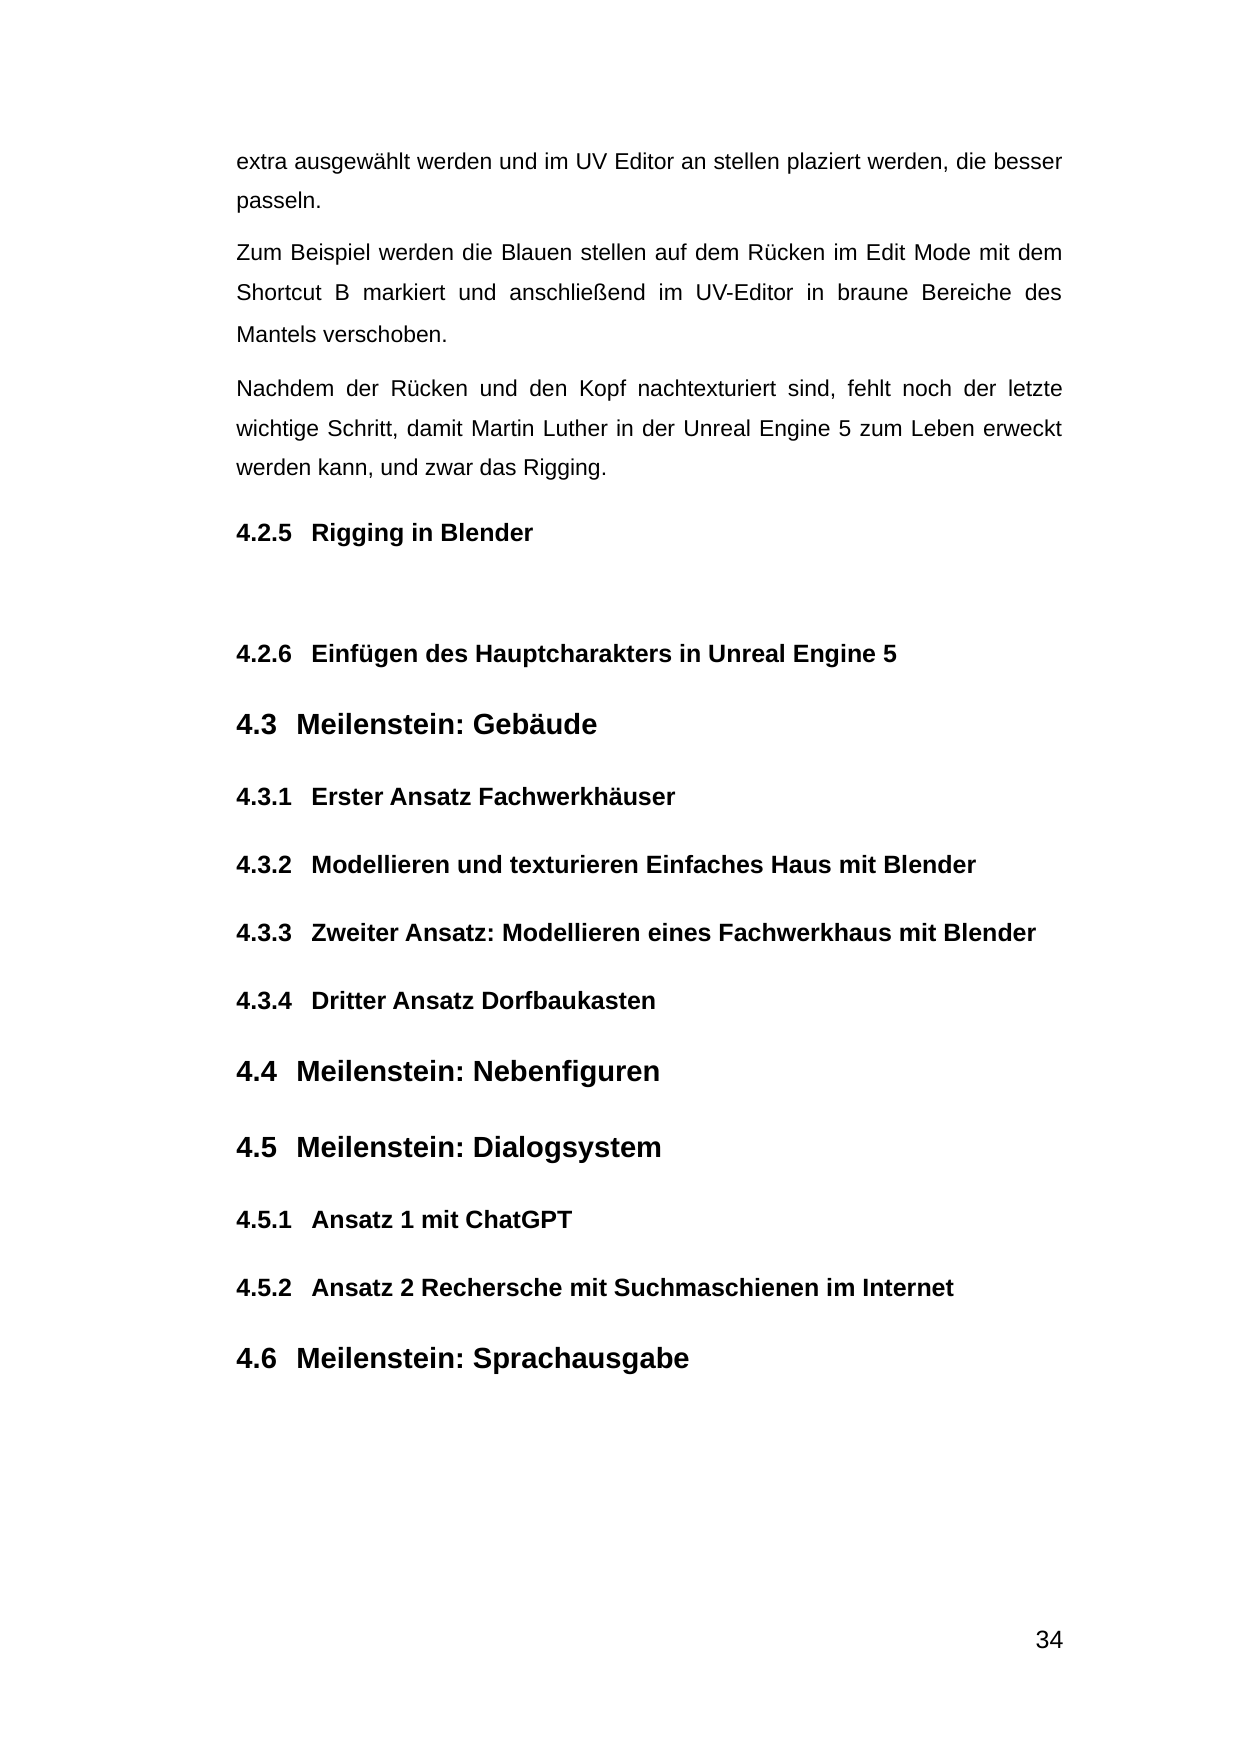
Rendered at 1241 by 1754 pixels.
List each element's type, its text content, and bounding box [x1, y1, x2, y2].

subtitle Erster Ansatz Fachwerkhäuser [236, 782, 1063, 811]
subtitle Rigging in Blender [236, 518, 1063, 547]
subtitle Ansatz 1 mit ChatGPT [236, 1205, 1063, 1234]
subtitle Meilenstein: Gebäude [236, 707, 1063, 740]
subtitle Meilenstein: Nebenfiguren [236, 1054, 1063, 1088]
subtitle Meilenstein: Sprachausgabe [236, 1341, 1063, 1375]
text Nachdem der Rücken und den Kopf nachtexturiert sind, fehlt noch der letzte wichtige Schritt, damit Martin Luther in der Unreal Engine 5 zum Leben erweckt werden kann, und zwar das Rigging. [236, 375, 1063, 480]
subtitle Dritter Ansatz Dorfbaukasten [236, 986, 1063, 1015]
subtitle Zweiter Ansatz: Modellieren eines Fachwerkhaus mit Blender [236, 918, 1063, 947]
subtitle Modellieren und texturieren Einfaches Haus mit Blender [236, 850, 1063, 879]
subtitle Meilenstein: Dialogsystem [236, 1130, 1063, 1163]
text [236, 148, 1063, 213]
subtitle Ansatz 2 Rechersche mit Suchmaschienen im Internet [236, 1273, 1063, 1302]
text Zum Beispiel werden die Blauen stellen auf dem Rücken im Edit Mode mit dem Shortcut B markiert und anschließend im UV-Editor in braune Bereiche des Mantels verschoben. [236, 239, 1063, 348]
subtitle Einfügen des Hauptcharakters in Unreal Engine 5 [236, 638, 1063, 667]
